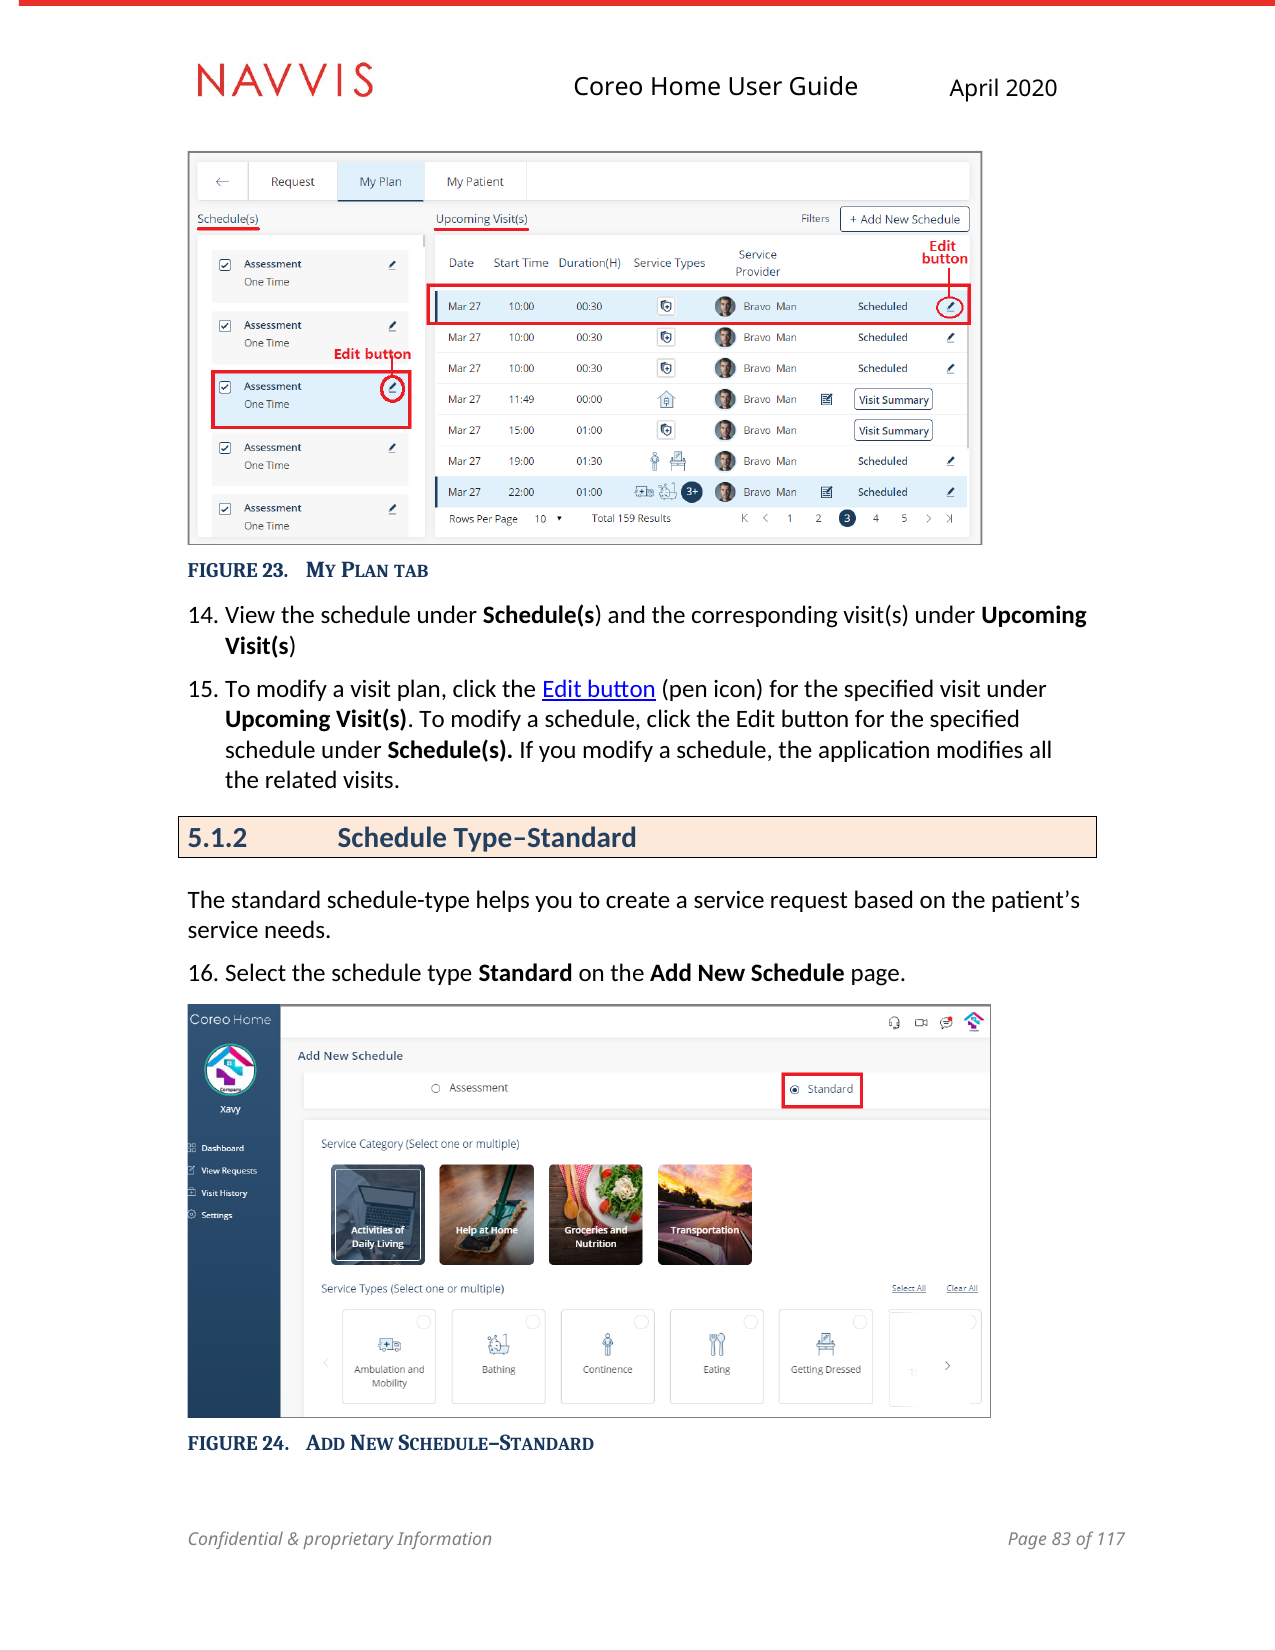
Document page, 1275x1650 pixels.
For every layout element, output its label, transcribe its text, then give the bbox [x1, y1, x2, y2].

list Select the schedule type Standard on the Add New Schedule page. [187, 957, 1087, 988]
list View the schedule under Schedule(s) and the corresponding visit(s) under Upcoming Visit(s) [187, 599, 1087, 661]
text Add New Schedule–Standard [187, 1430, 1058, 1456]
text The standard schedule-type helps you to create a service request based on the patient’s service needs. [187, 884, 1087, 945]
list To modify a visit plan, click the Edit button (pen icon) for the specified visit under Upcoming Visit(s). To modify a schedule, click the Edit button for the specified schedule under Schedule(s). If you modify a schedule, the application modifies all the related visits. [187, 673, 1087, 795]
text My Plan tab [187, 557, 1058, 583]
picture [187, 150, 983, 545]
picture [187, 1004, 991, 1418]
subtitle Schedule Type–Standard [179, 817, 1096, 857]
picture [187, 55, 383, 104]
